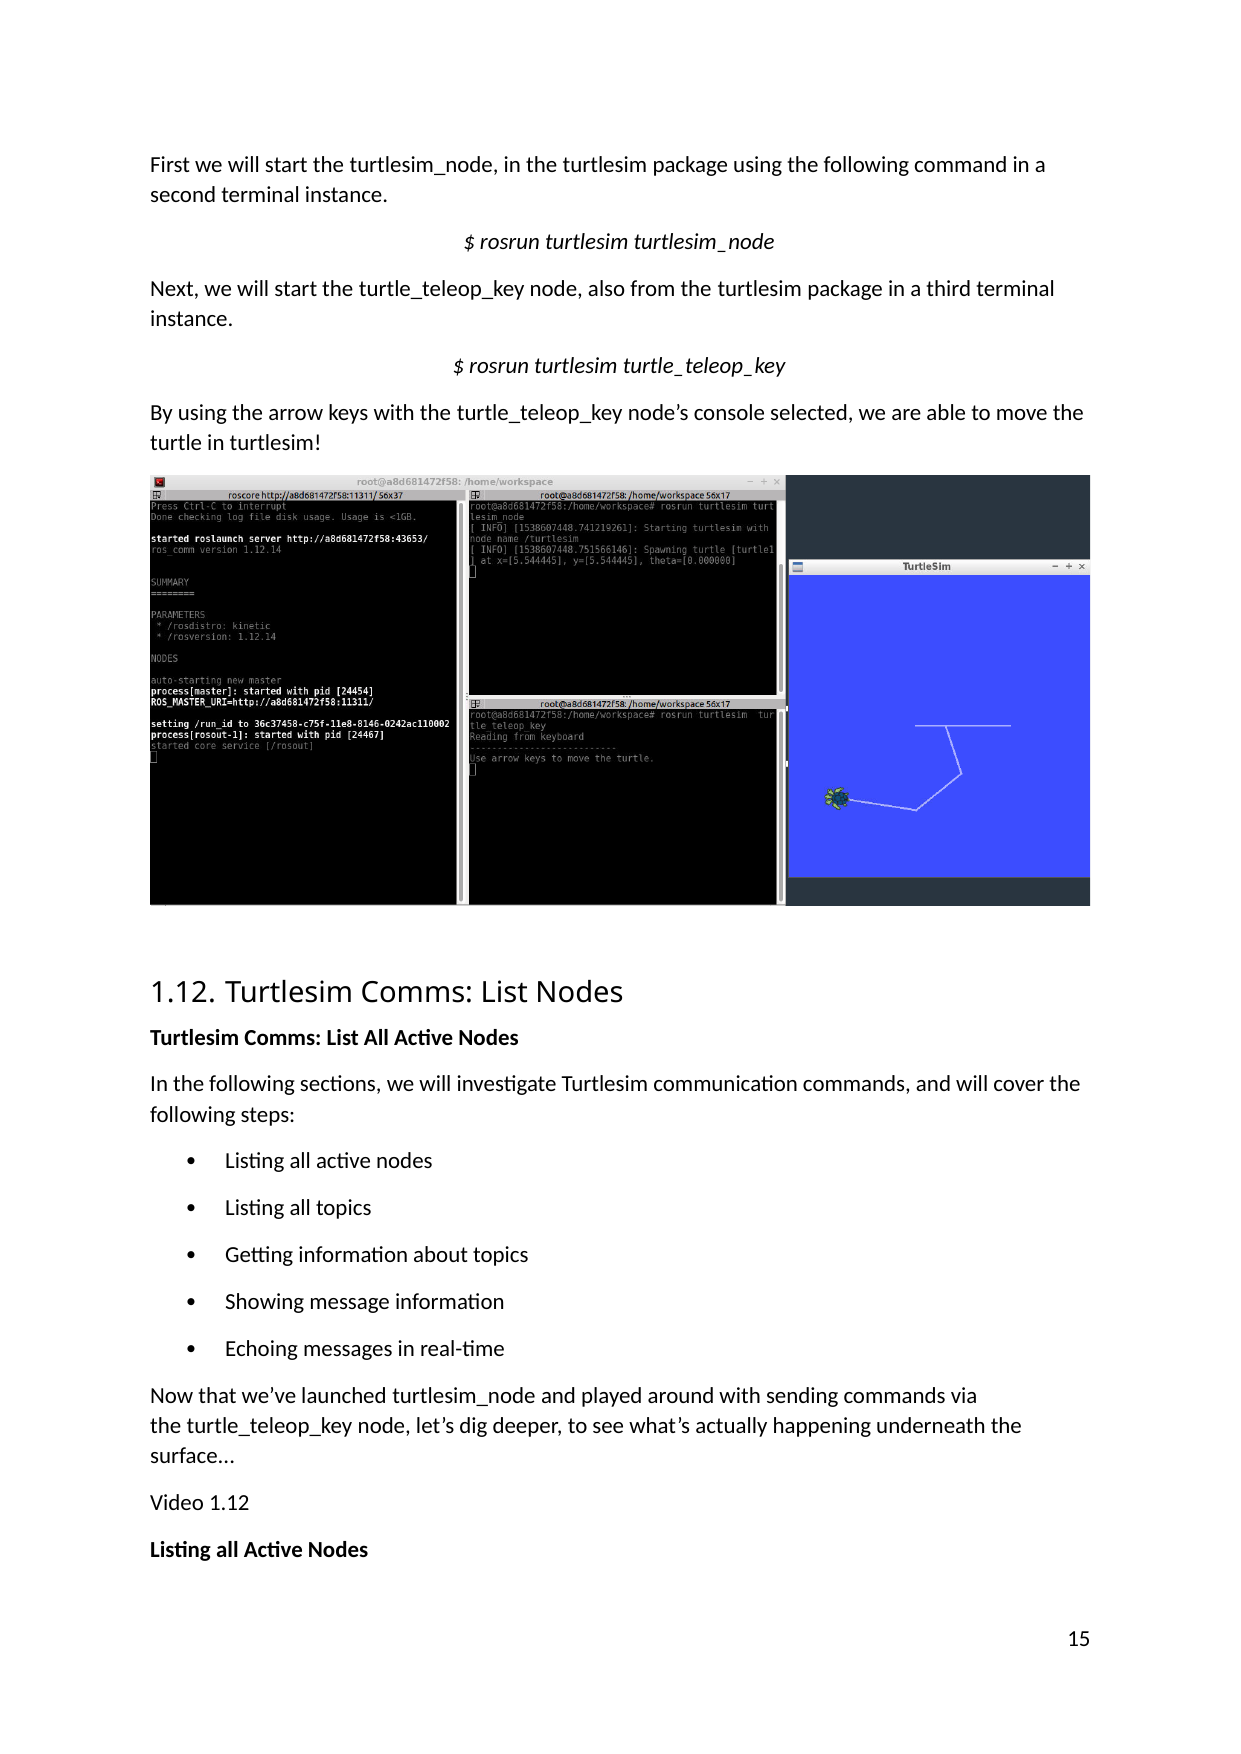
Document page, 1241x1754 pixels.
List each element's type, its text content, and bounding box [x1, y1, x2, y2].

text In the following sections, we will investigate Turtlesim communication commands, and will cover the following steps: [150, 1069, 1090, 1128]
list Getting information about topics [187, 1240, 1090, 1268]
text Next, we will start the turtle_teleop_key node, also from the turtlesim package in a third terminal instance. [150, 274, 1090, 332]
list Listing all active nodes [187, 1147, 1090, 1175]
list Listing all topics [187, 1193, 1090, 1222]
text First we will start the turtlesim_node, in the turtlesim package using the following command in a second terminal instance. [150, 150, 1090, 208]
text By using the arrow keys with the turtle_teleop_key node’s console selected, we are able to move the turtle in turtlesim! [150, 398, 1090, 456]
text Listing all Active Nodes [150, 1535, 1090, 1563]
text Video 1.12 [150, 1488, 1090, 1516]
text $ rosrun turtlesim turtle_teleop_key [150, 351, 1090, 379]
list Echoing messages in real-time [187, 1334, 1090, 1362]
text Turtlesim Comms: List All Active Nodes [150, 1023, 1090, 1051]
text $ rosrun turtlesim turtlesim_node [150, 227, 1090, 255]
list Showing message information [187, 1287, 1090, 1315]
subtitle Turtlesim Comms: List Nodes [150, 972, 1090, 1011]
text Now that we’ve launched turtlesim_node and played around with sending commands via the turtle_teleop_key node, let’s dig deeper, to see what’s actually happening underneath the surface... [150, 1381, 1090, 1469]
picture [150, 475, 1091, 906]
